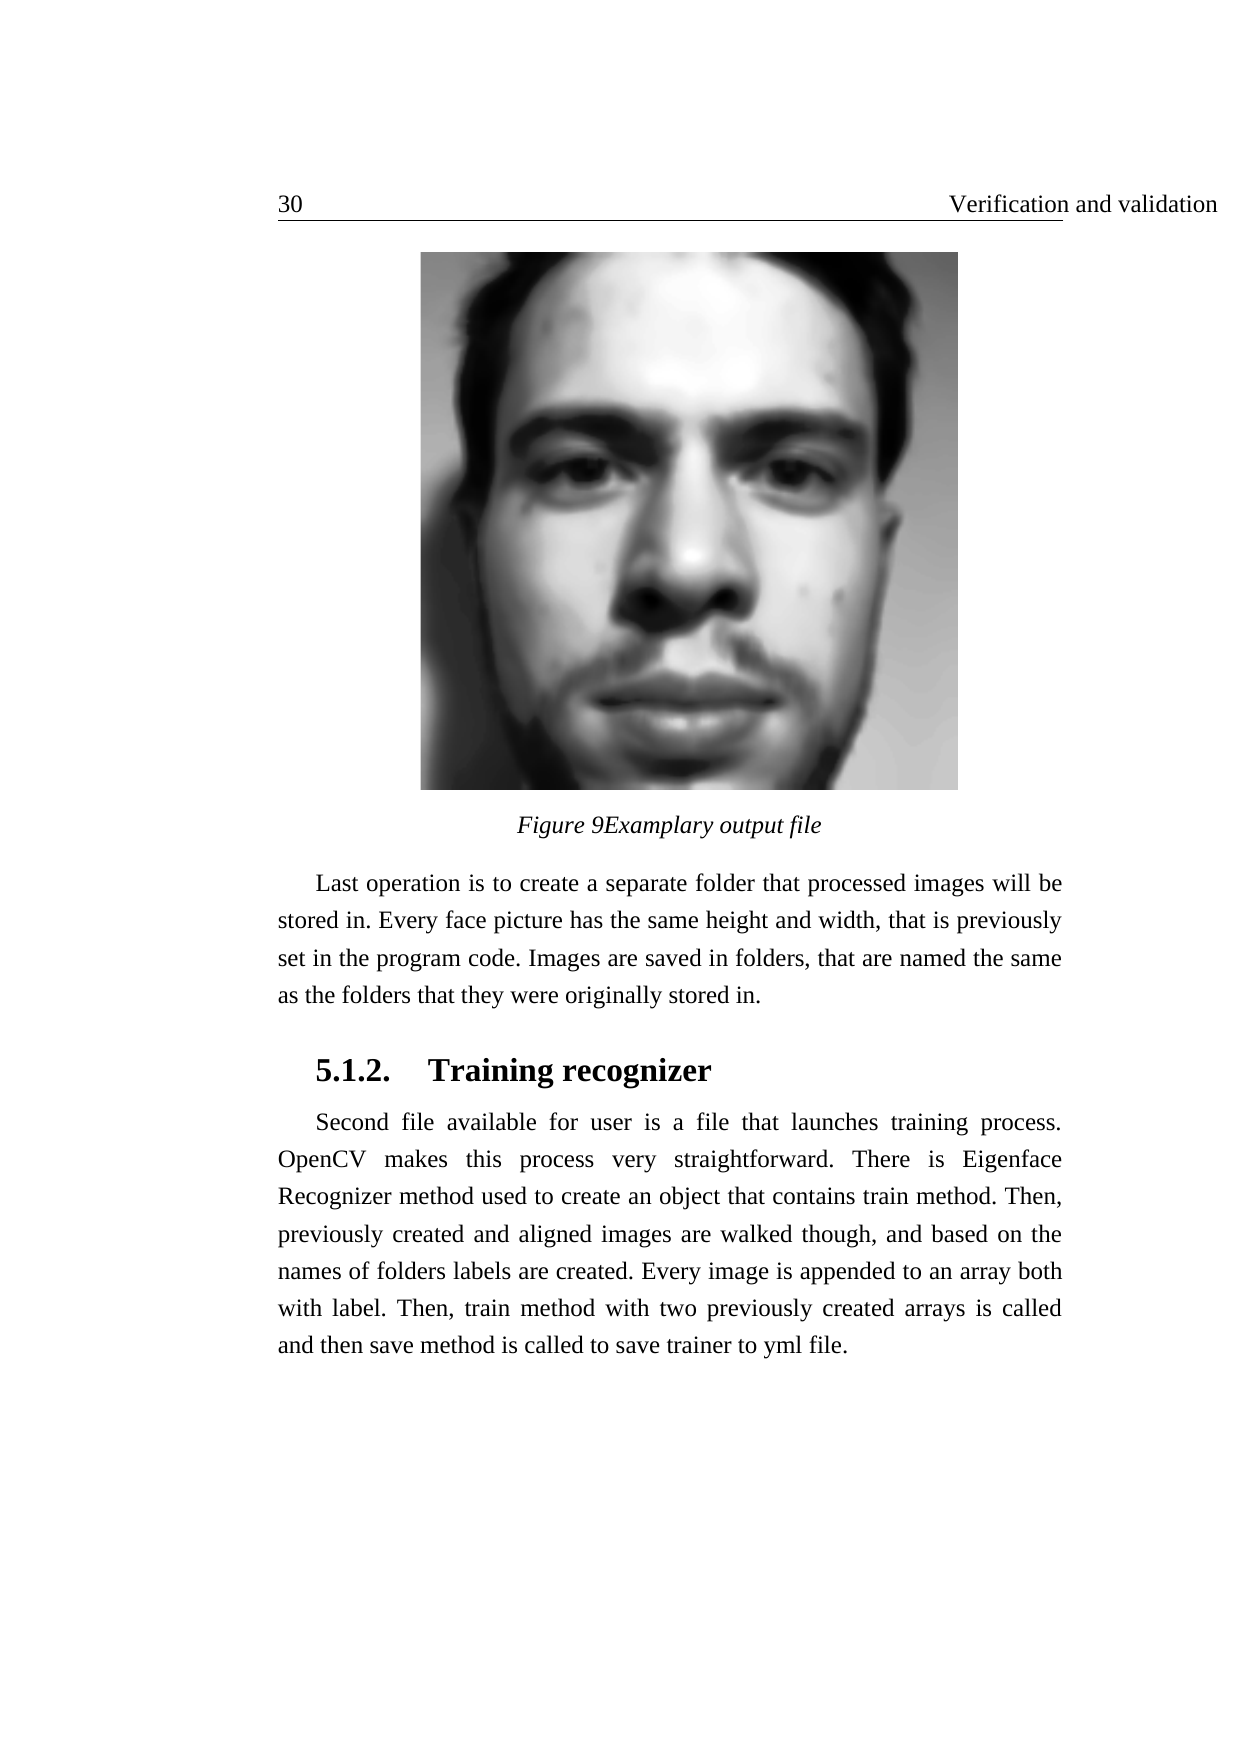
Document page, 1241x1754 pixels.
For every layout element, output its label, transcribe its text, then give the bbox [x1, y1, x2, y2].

text Second file available for user is a file that launches training process. OpenCV makes this process very straightforward. There is Eigenface Recognizer method used to create an object that contains train method. Then, previously created and aligned images are walked though, and based on the names of folders labels are created. Every image is appended to an array both with label. Then, train method with two previously created arrays is called and then save method is called to save trainer to yml file. [278, 1107, 1063, 1359]
picture [420, 252, 958, 790]
text Figure 9Examplary output file [278, 811, 1063, 839]
text Last operation is to create a separate folder that processed images will be stored in. Every face picture has the same height and width, that is previously set in the program code. Images are saved in folders, that are named the same as the folders that they were originally stored in. [278, 868, 1063, 1009]
subtitle Training recognizer [315, 1051, 1063, 1089]
